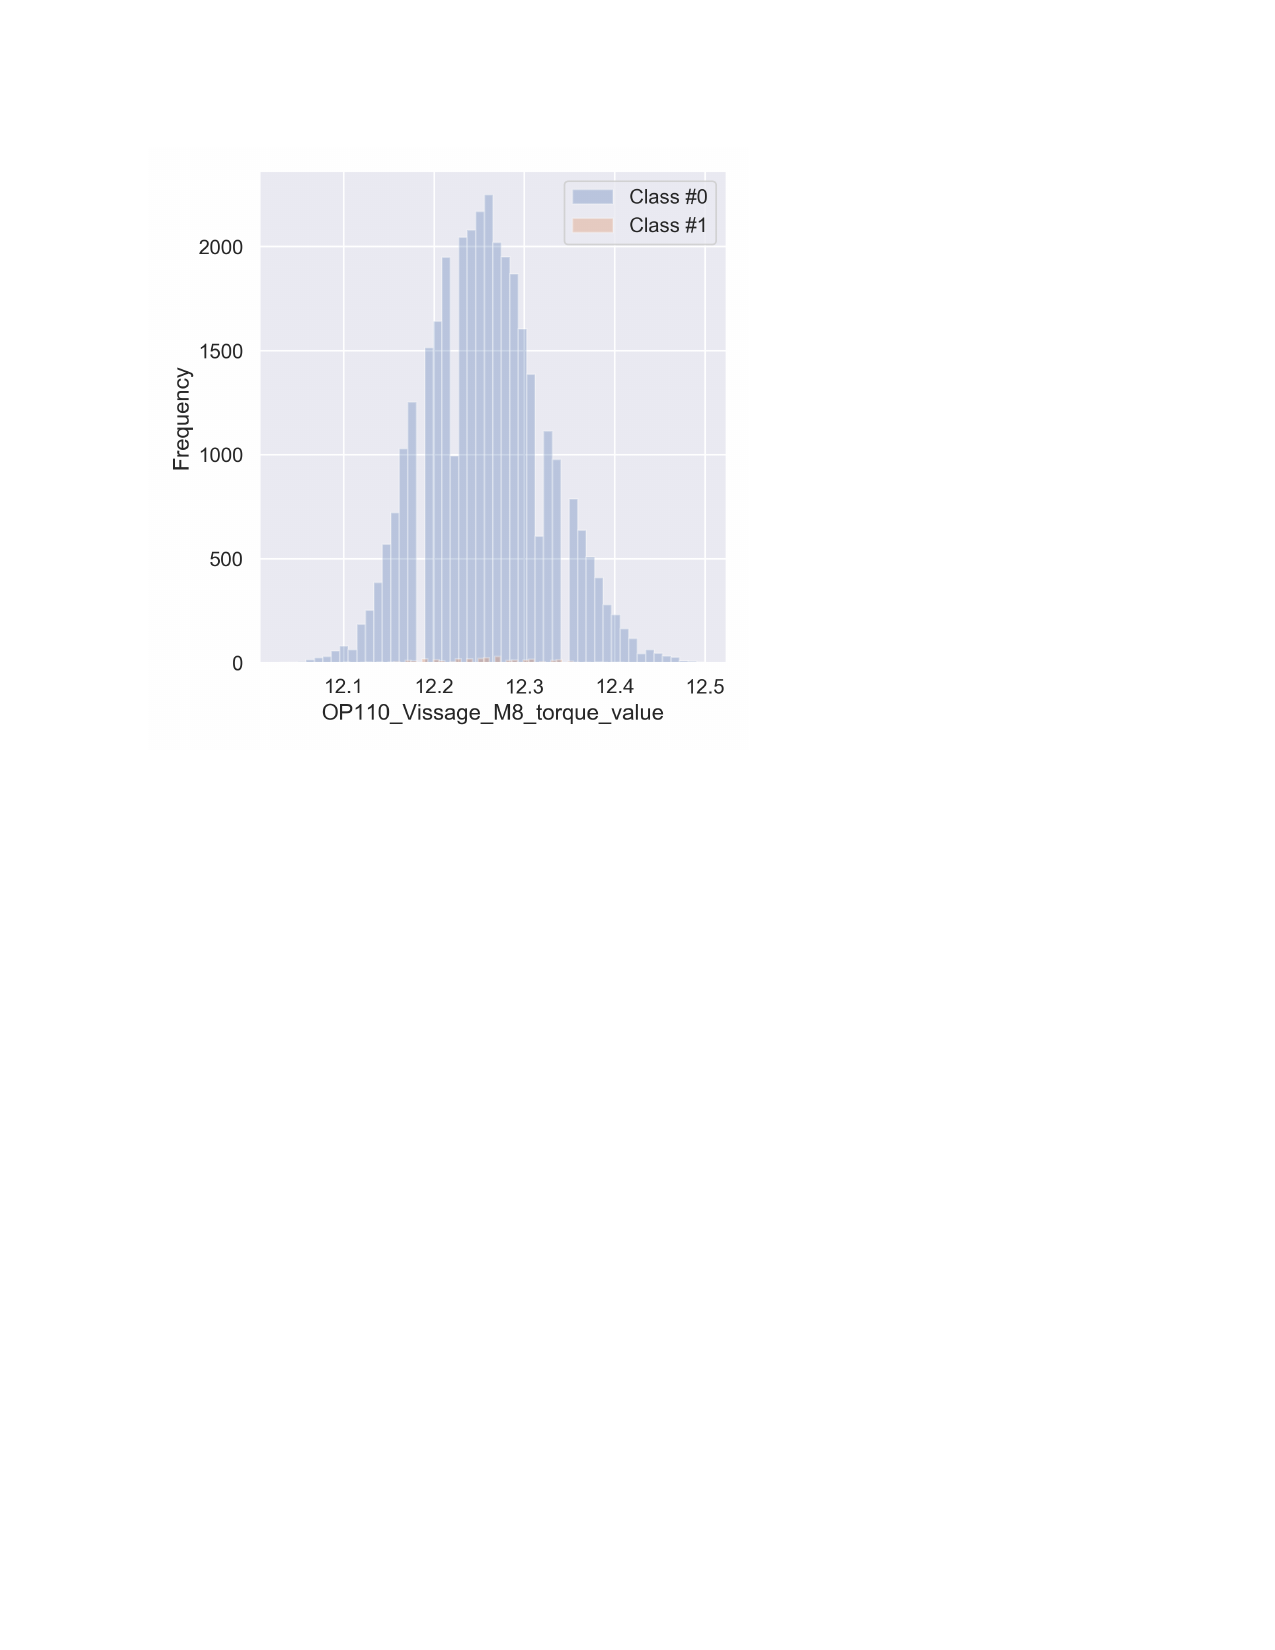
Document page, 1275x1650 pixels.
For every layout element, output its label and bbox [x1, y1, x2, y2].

picture [147, 147, 750, 750]
